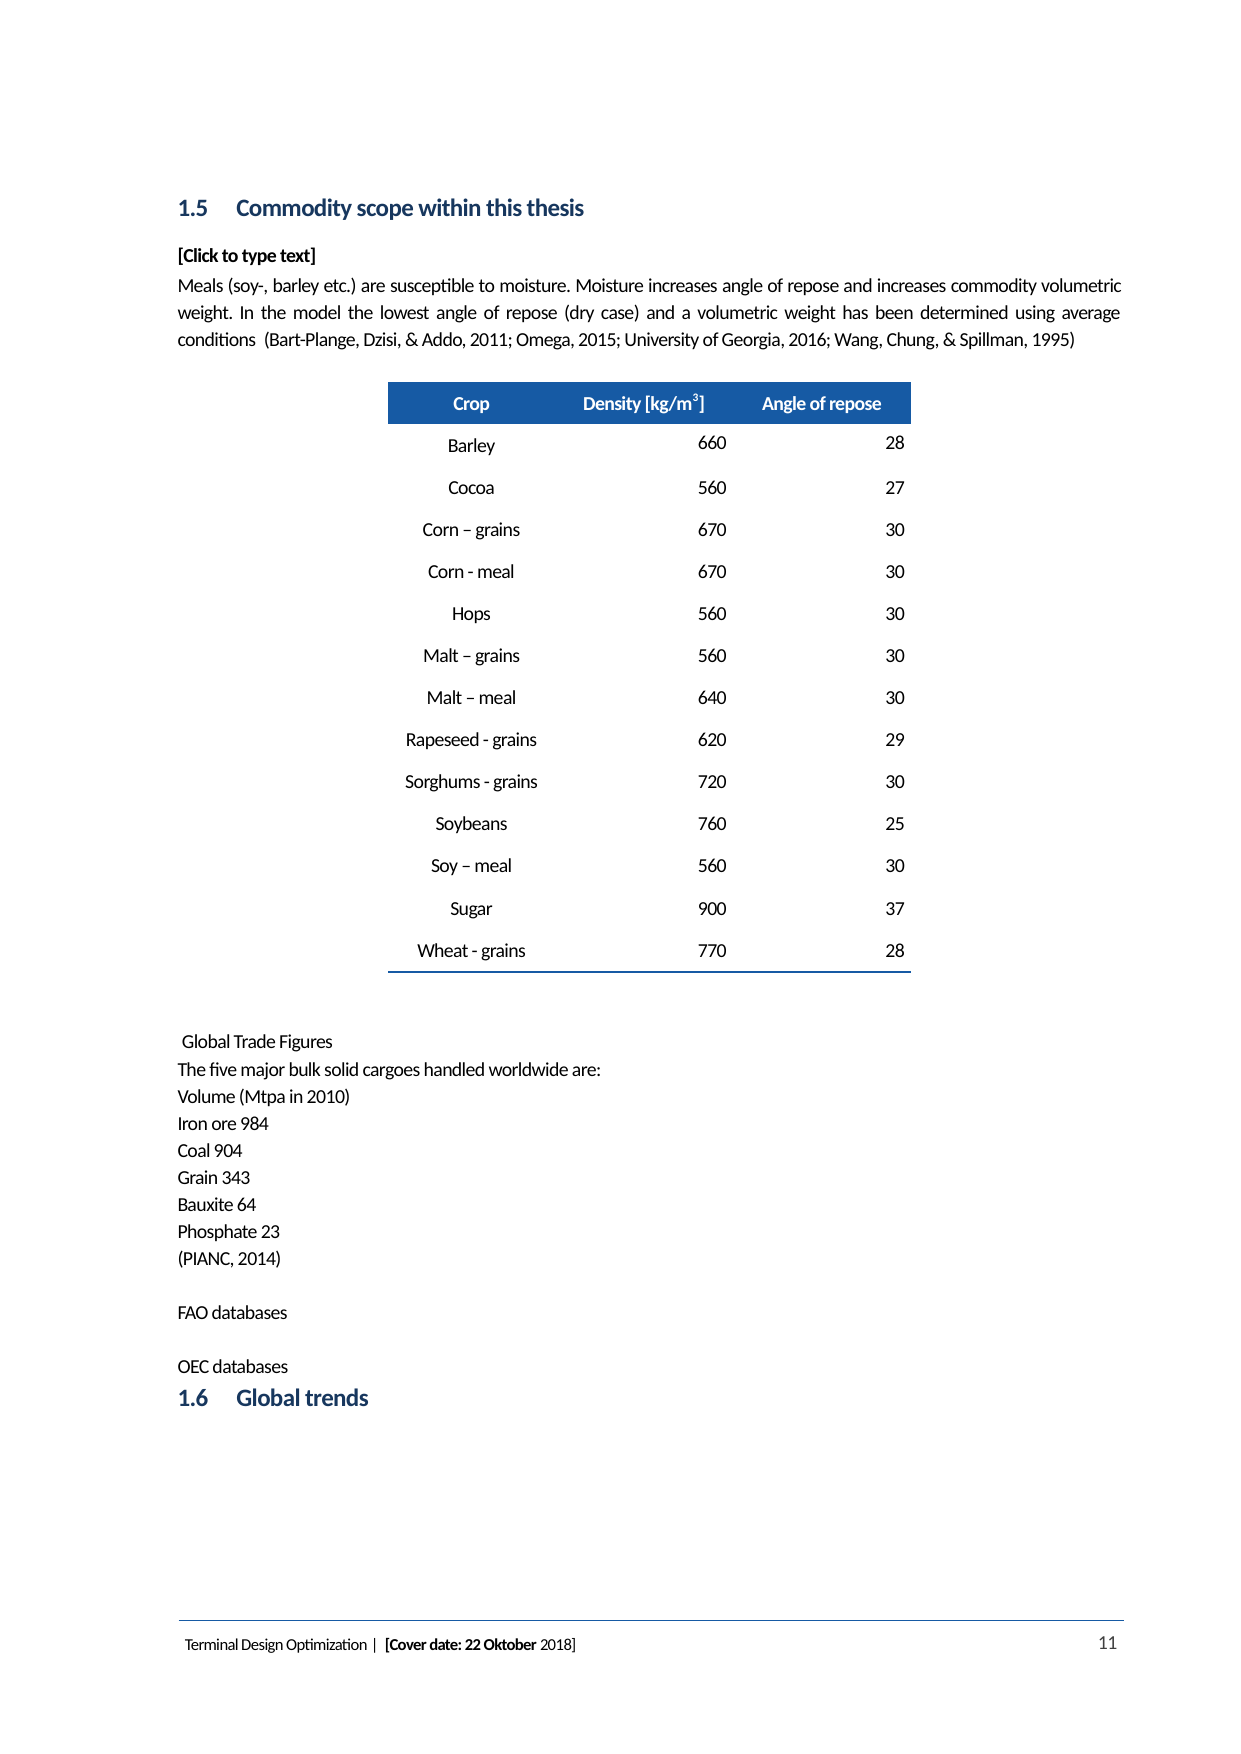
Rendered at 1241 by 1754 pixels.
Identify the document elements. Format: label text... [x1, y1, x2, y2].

table_cell Malt – grains [388, 634, 555, 676]
table_cell 30 [733, 634, 911, 676]
text Bauxite 64 [177, 1189, 1122, 1216]
table_cell 30 [733, 508, 911, 550]
table_cell 620 [555, 719, 733, 761]
table_cell 25 [733, 803, 911, 845]
table_cell 30 [733, 845, 911, 887]
table_cell 670 [555, 550, 733, 592]
table_cell 28 [733, 929, 911, 971]
text (PIANC, 2014) [177, 1243, 1122, 1271]
text OEC databases [177, 1352, 1122, 1379]
table_cell Cocoa [388, 466, 555, 508]
text Iron ore 984 [177, 1108, 1122, 1135]
table_cell 560 [555, 592, 733, 634]
table_cell 30 [733, 676, 911, 718]
text The five major bulk solid cargoes handled worldwide are: [177, 1054, 1122, 1081]
table_header Crop [388, 382, 555, 424]
table_cell Corn - meal [388, 550, 555, 592]
table_cell Corn – grains [388, 508, 555, 550]
text Volume (Mtpa in 2010) [177, 1081, 1122, 1108]
subtitle Global trends [177, 1382, 1122, 1412]
table_cell Wheat - grains [388, 929, 555, 971]
table_cell Hops [388, 592, 555, 634]
table_cell Barley [388, 424, 555, 466]
text Coal 904 [177, 1135, 1122, 1162]
table_cell 29 [733, 719, 911, 761]
table_cell 37 [733, 887, 911, 929]
table_cell Rapeseed - grains [388, 719, 555, 761]
table_cell 900 [555, 887, 733, 929]
table_header Density [kg/m3] [555, 382, 733, 424]
table_cell 560 [555, 845, 733, 887]
table_cell 27 [733, 466, 911, 508]
table_cell 660 [555, 424, 733, 466]
table_cell 30 [733, 592, 911, 634]
table_cell Sugar [388, 887, 555, 929]
table_cell Soy – meal [388, 845, 555, 887]
table_cell 720 [555, 761, 733, 803]
table_cell 770 [555, 929, 733, 971]
text Phosphate 23 [177, 1216, 1122, 1243]
table_cell Sorghums - grains [388, 761, 555, 803]
table_cell 640 [555, 676, 733, 718]
text Meals (soy-, barley etc.) are susceptible to moisture. Moisture increases angle of repose and increases commodity volumetric weight. In the model the lowest angle of repose (dry case) and a volumetric weight has been determined using average conditions (Bart-Plange, Dzisi, & Addo, 2011; Omega, 2015; University of Georgia, 2016; Wang, Chung, & Spillman, 1995) [177, 270, 1122, 352]
table_cell 560 [555, 634, 733, 676]
table_header Angle of repose [733, 382, 911, 424]
table_cell Malt – meal [388, 676, 555, 718]
table_cell 28 [733, 424, 911, 466]
table_cell 670 [555, 508, 733, 550]
table_cell 560 [555, 466, 733, 508]
table_cell 30 [733, 550, 911, 592]
table_cell 760 [555, 803, 733, 845]
table_cell 30 [733, 761, 911, 803]
text FAO databases [177, 1298, 1122, 1325]
subtitle Commodity scope within this thesis [177, 192, 1122, 222]
table_cell Soybeans [388, 803, 555, 845]
text Global Trade Figures [177, 1027, 1122, 1054]
text Grain 343 [177, 1162, 1122, 1189]
